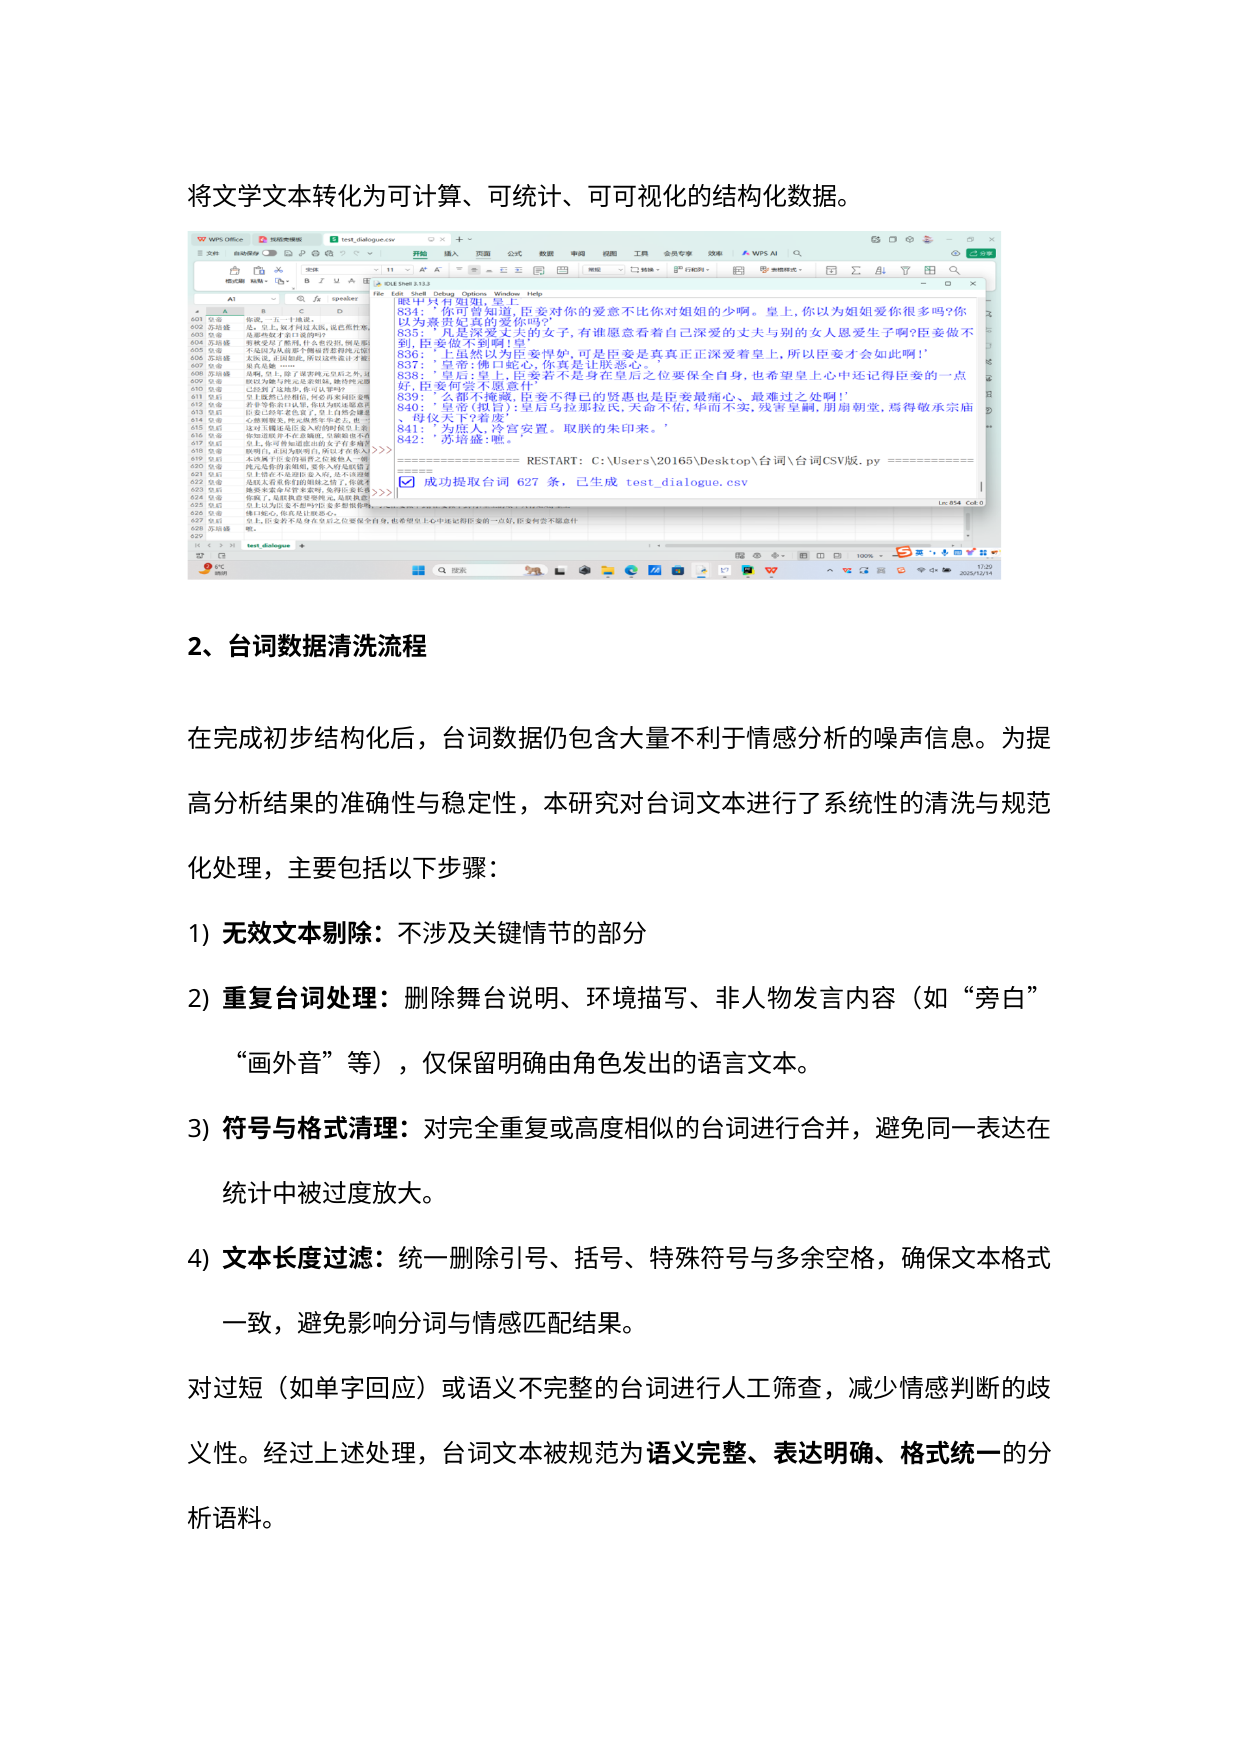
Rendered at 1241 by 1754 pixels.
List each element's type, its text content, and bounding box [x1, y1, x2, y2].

list 符号与格式清理：对完全重复或高度相似的台词进行合并，避免同一表达在统计中被过度放大。 [187, 1094, 1053, 1224]
list 无效文本剔除：不涉及关键情节的部分 [187, 899, 1053, 964]
text 对过短（如单字回应）或语义不完整的台词进行人工筛查，减少情感判断的歧义性。经过上述处理，台词文本被规范为语义完整、表达明确、格式统一的分析语料。 [187, 1354, 1053, 1549]
list 重复台词处理：删除舞台说明、环境描写、非人物发言内容（如“旁白”“画外音”等），仅保留明确由角色发出的语言文本。 [187, 964, 1053, 1094]
text 在完成初步结构化后，台词数据仍包含大量不利于情感分析的噪声信息。为提高分析结果的准确性与稳定性，本研究对台词文本进行了系统性的清洗与规范化处理，主要包括以下步骤： [187, 704, 1053, 899]
subtitle 2、台词数据清洗流程 [187, 612, 1053, 677]
list 文本长度过滤：统一删除引号、括号、特殊符号与多余空格，确保文本格式一致，避免影响分词与情感匹配结果。 [187, 1224, 1053, 1354]
picture [187, 231, 1002, 580]
